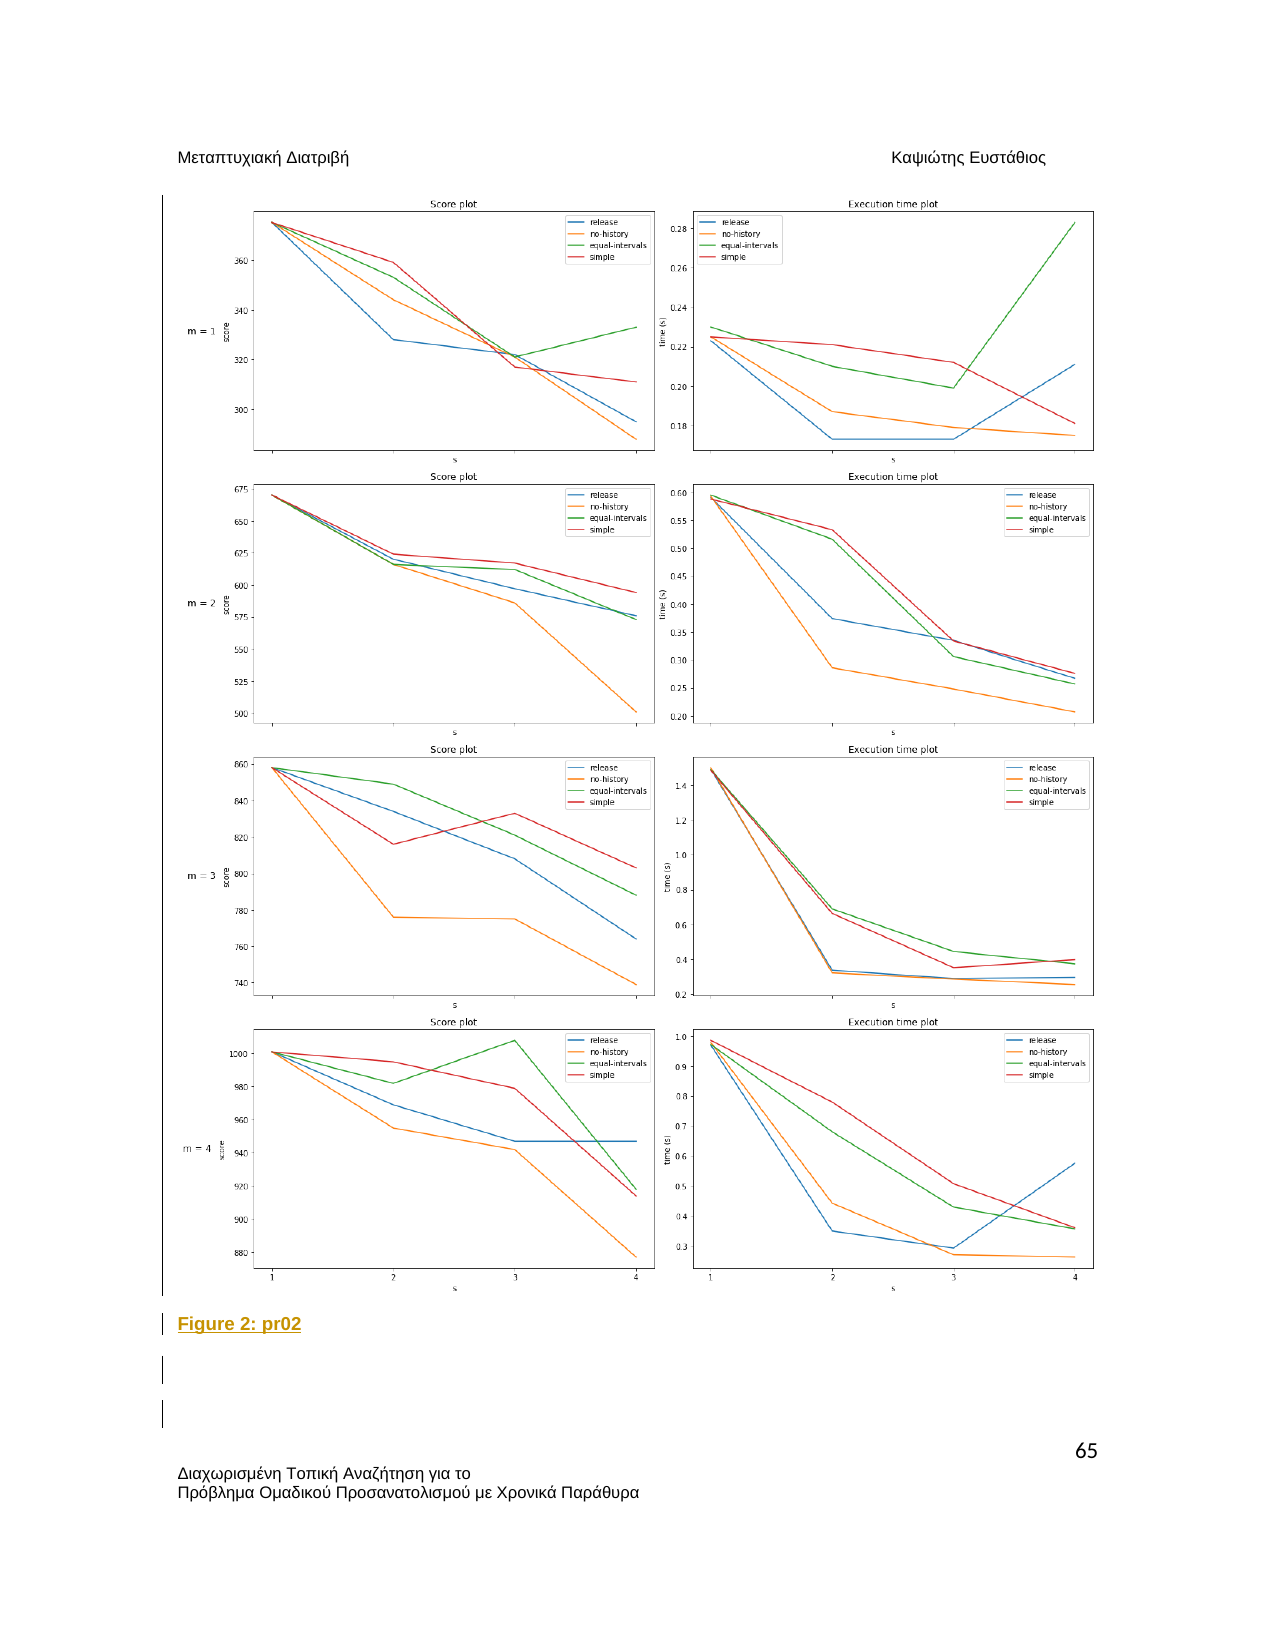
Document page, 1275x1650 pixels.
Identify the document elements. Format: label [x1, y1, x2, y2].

picture [177, 194, 1098, 1297]
